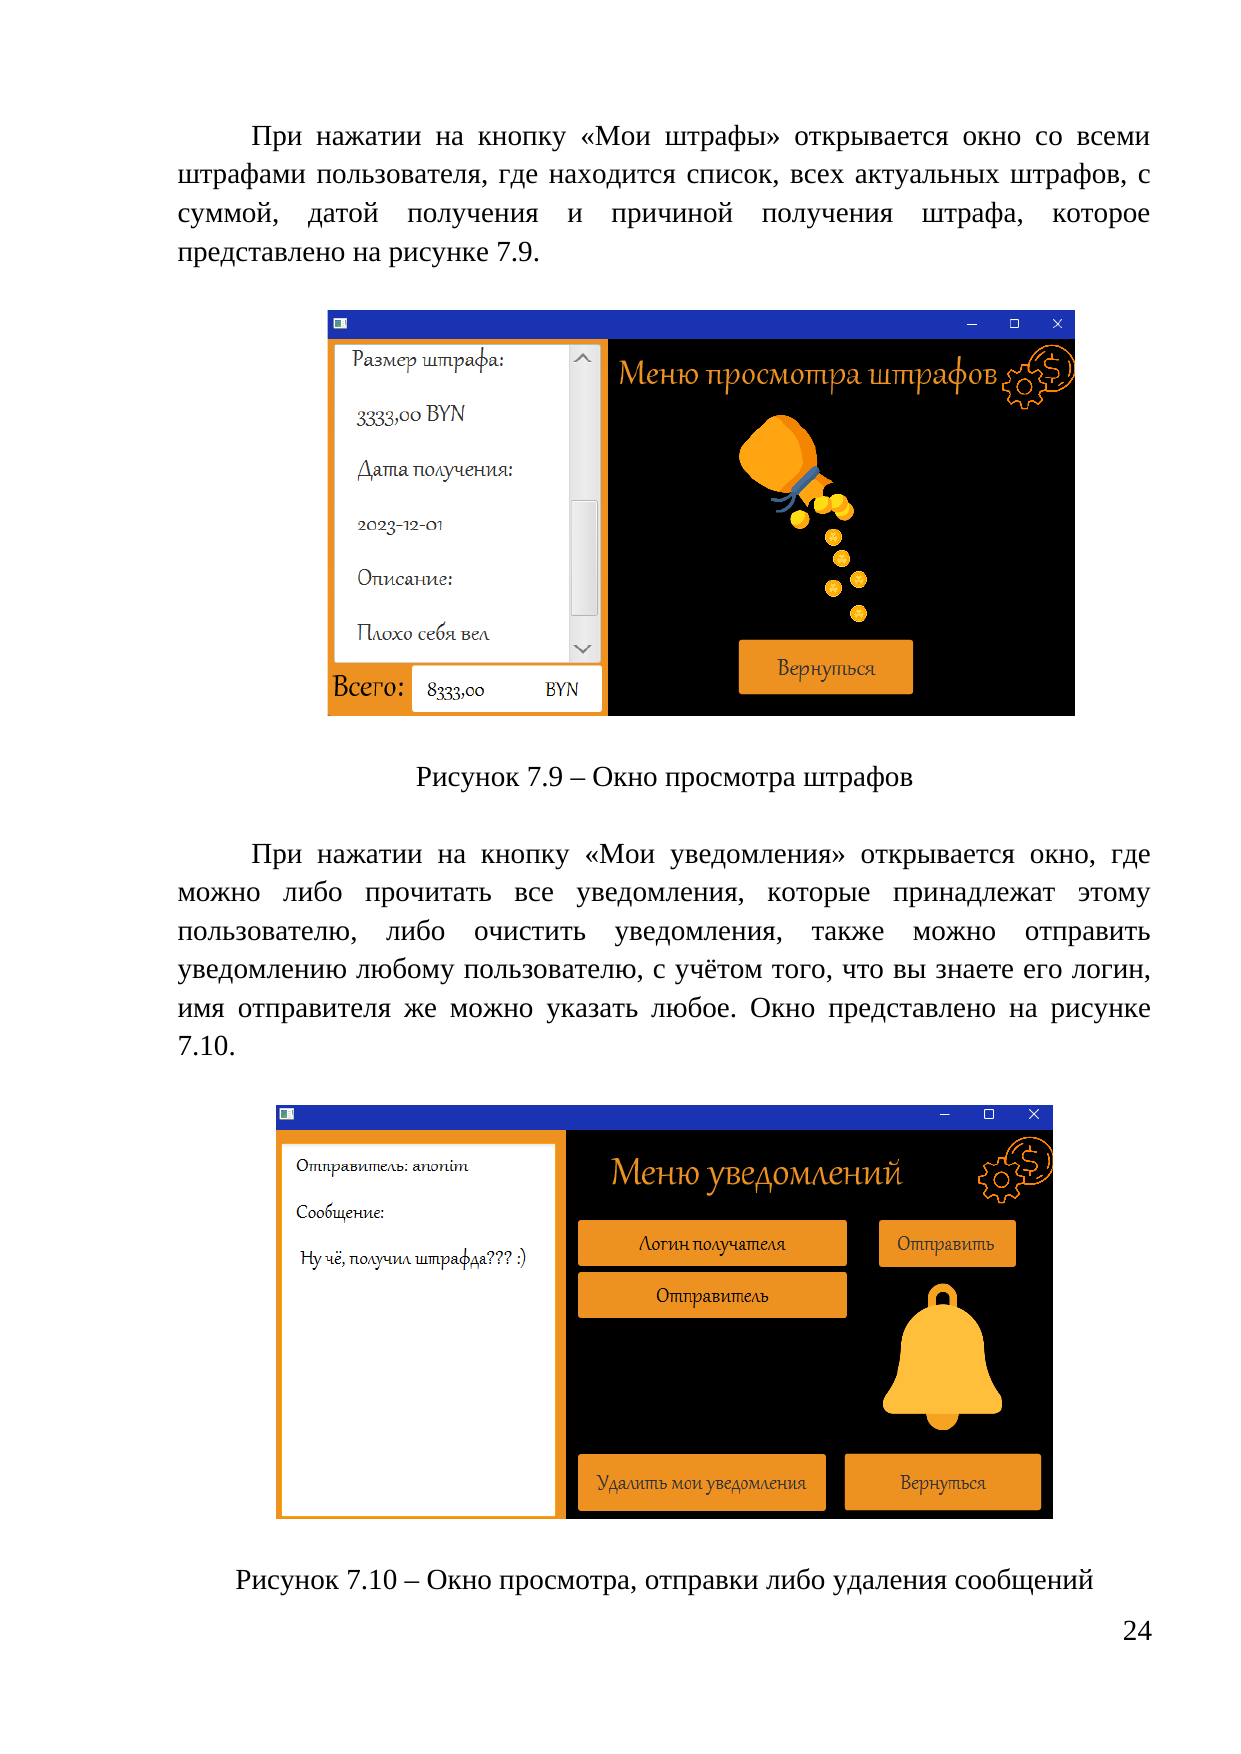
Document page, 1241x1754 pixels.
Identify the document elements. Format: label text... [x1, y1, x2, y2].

picture [276, 1105, 1053, 1519]
text При нажатии на кнопку «Мои штрафы» открывается окно со всеми штрафами пользователя, где находится список, всех актуальных штрафов, с суммой, датой получения и причиной получения штрафа, которое представлено на рисунке 7.9. [177, 118, 1152, 267]
text Рисунок 7.9 – Окно просмотра штрафов [177, 759, 1152, 792]
picture [327, 310, 1075, 716]
text При нажатии на кнопку «Мои уведомления» открывается окно, где можно либо прочитать все уведомления, которые принадлежат этому пользователю, либо очистить уведомления, также можно отправить уведомлению любому пользователю, с учётом того, что вы знаете его логин, имя отправителя же можно указать любое. Окно представлено на рисунке 7.10. [177, 836, 1152, 1062]
text Рисунок 7.10 – Окно просмотра, отправки либо удаления сообщений [177, 1562, 1152, 1596]
